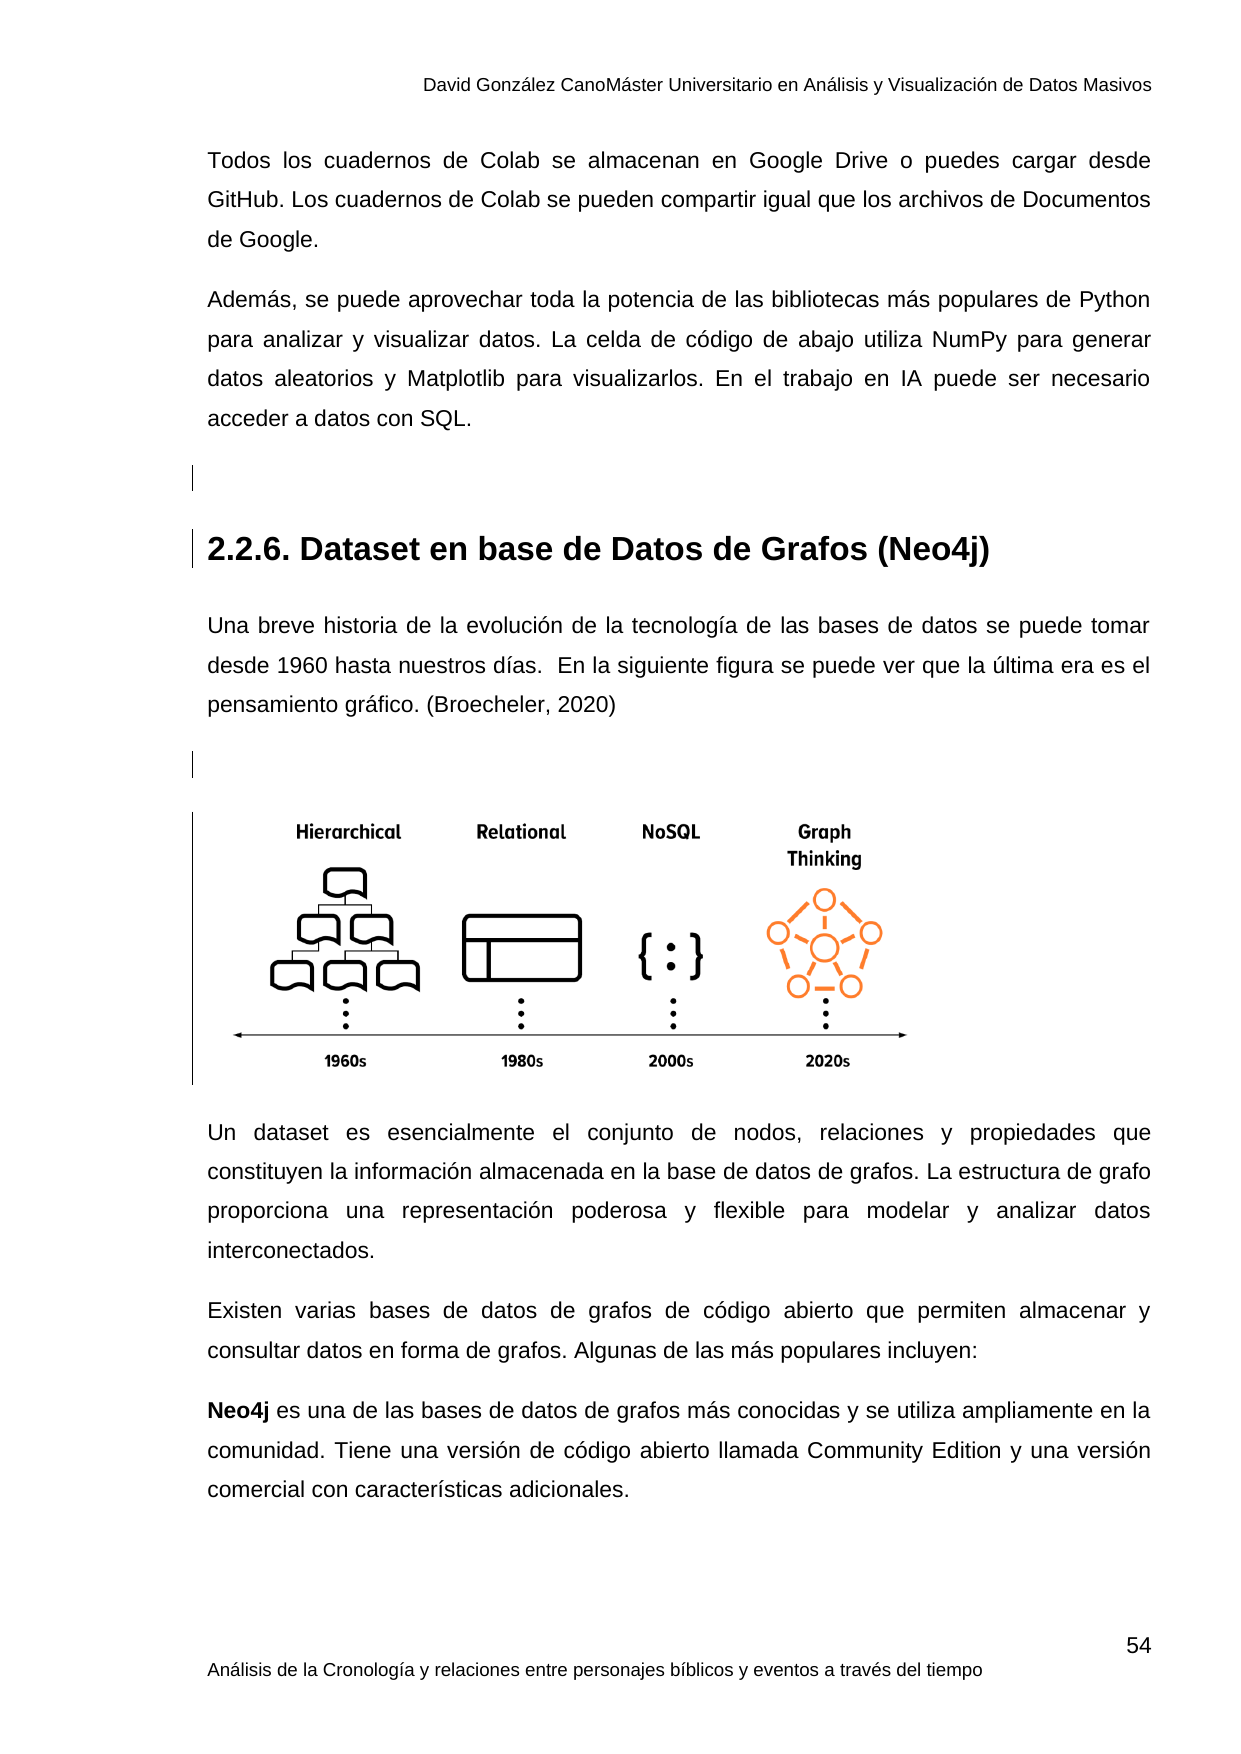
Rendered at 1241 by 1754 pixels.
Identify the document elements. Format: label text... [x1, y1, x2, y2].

picture [207, 811, 919, 1085]
text Además, se puede aprovechar toda la potencia de las bibliotecas más populares de Python para analizar y visualizar datos. La celda de código de abajo utiliza NumPy para generar datos aleatorios y Matplotlib para visualizarlos. En el trabajo en IA puede ser necesario acceder a datos con SQL. [207, 286, 1152, 431]
text Todos los cuadernos de Colab se almacenan en Google Drive o puedes cargar desde GitHub. Los cuadernos de Colab se pueden compartir igual que los archivos de Documentos de Google. [207, 147, 1152, 252]
text Una breve historia de la evolución de la tecnología de las bases de datos se puede tomar desde 1960 hasta nuestros días. En la siguiente figura se puede ver que la última era es el pensamiento gráfico. [207, 612, 1152, 717]
text Neo4j es una de las bases de datos de grafos más conocidas y se utiliza ampliamente en la comunidad. Tiene una versión de código abierto llamada Community Edition y una versión comercial con características adicionales. [207, 1397, 1152, 1502]
text Un dataset es esencialmente el conjunto de nodos, relaciones y propiedades que constituyen la información almacenada en la base de datos de grafos. La estructura de grafo proporciona una representación poderosa y flexible para modelar y analizar datos interconectados. [207, 1118, 1152, 1263]
subtitle 2.2.6. Dataset en base de Datos de Grafos (Neo4j) [207, 529, 1152, 568]
text Existen varias bases de datos de grafos de código abierto que permiten almacenar y consultar datos en forma de grafos. Algunas de las más populares incluyen: [207, 1297, 1152, 1363]
